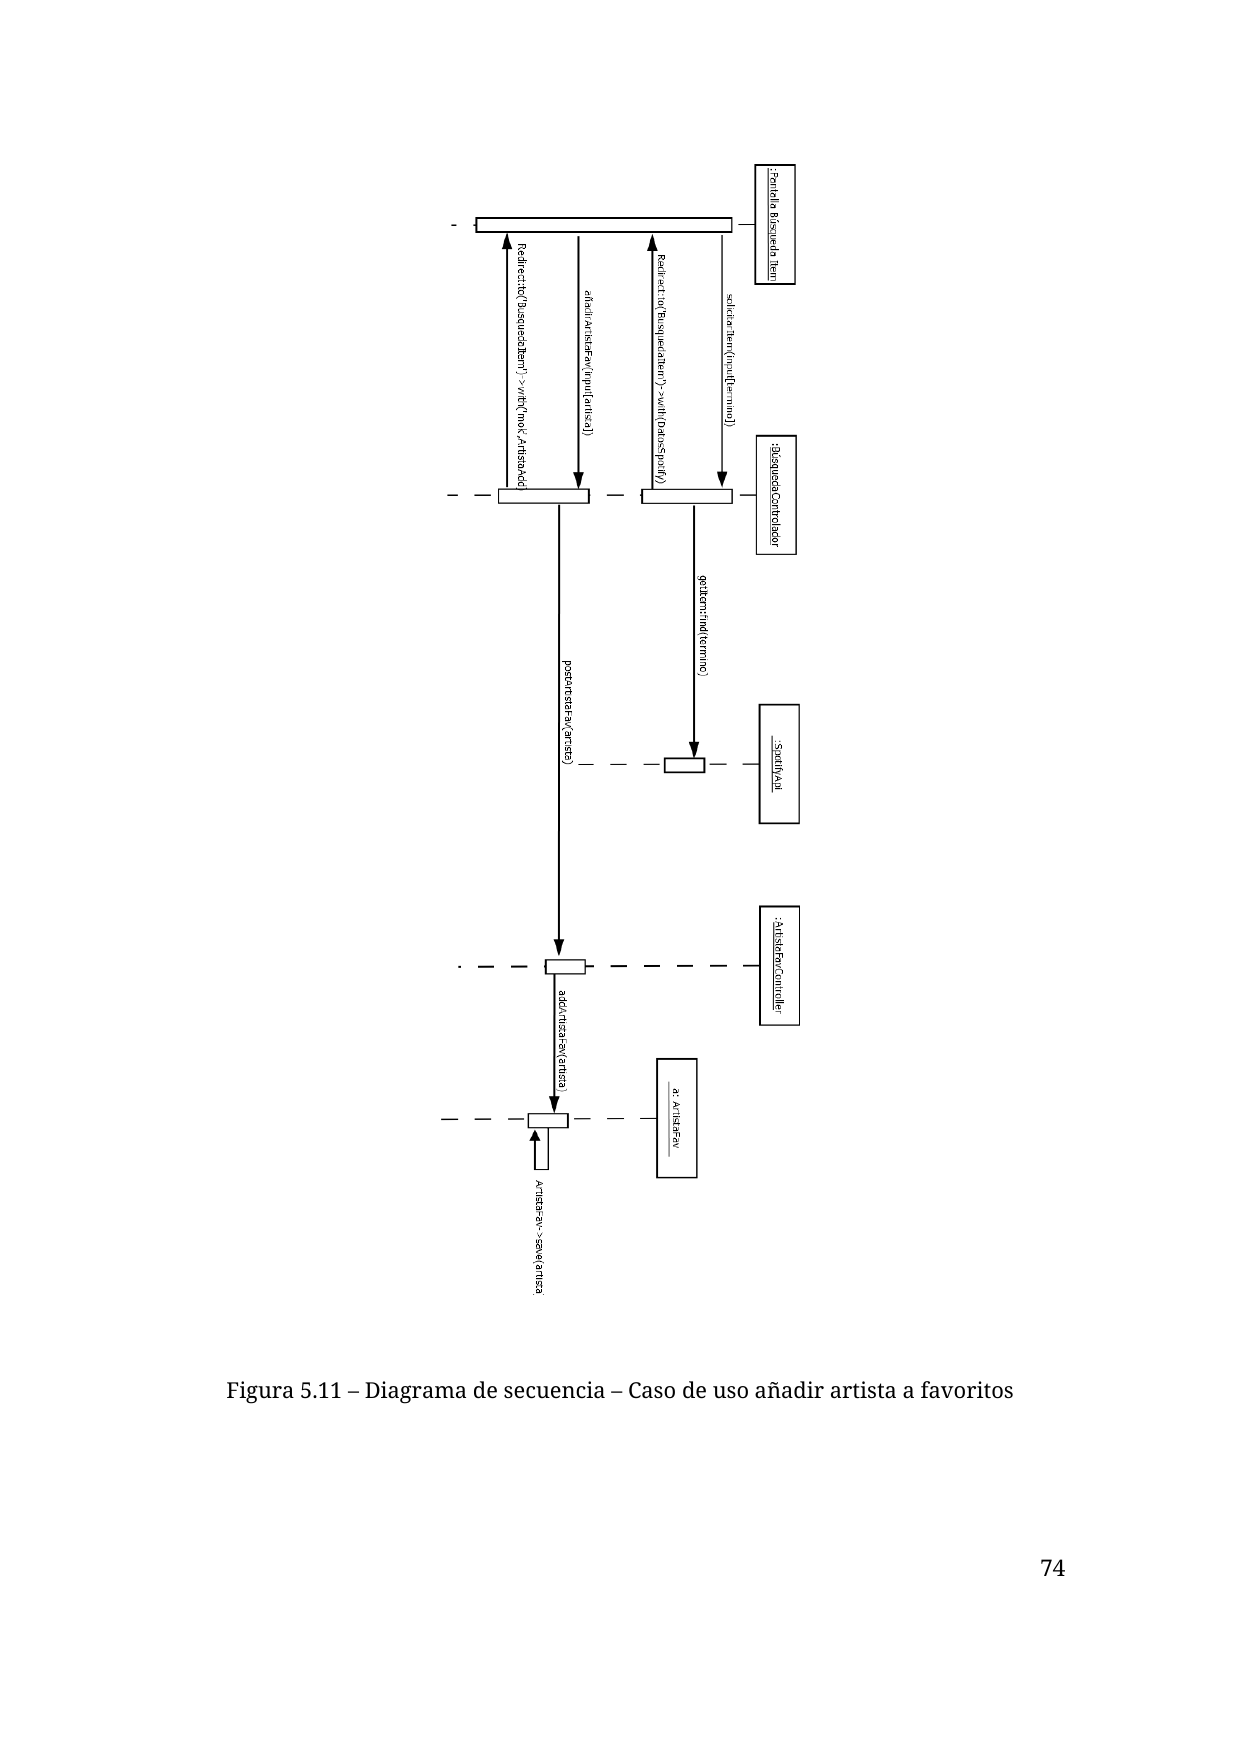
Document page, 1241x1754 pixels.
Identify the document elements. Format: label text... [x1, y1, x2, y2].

subtitle Figura 5.11 – Diagrama de secuencia – Caso de uso añadir artista a favoritos [175, 1375, 1065, 1405]
picture [440, 164, 800, 1295]
